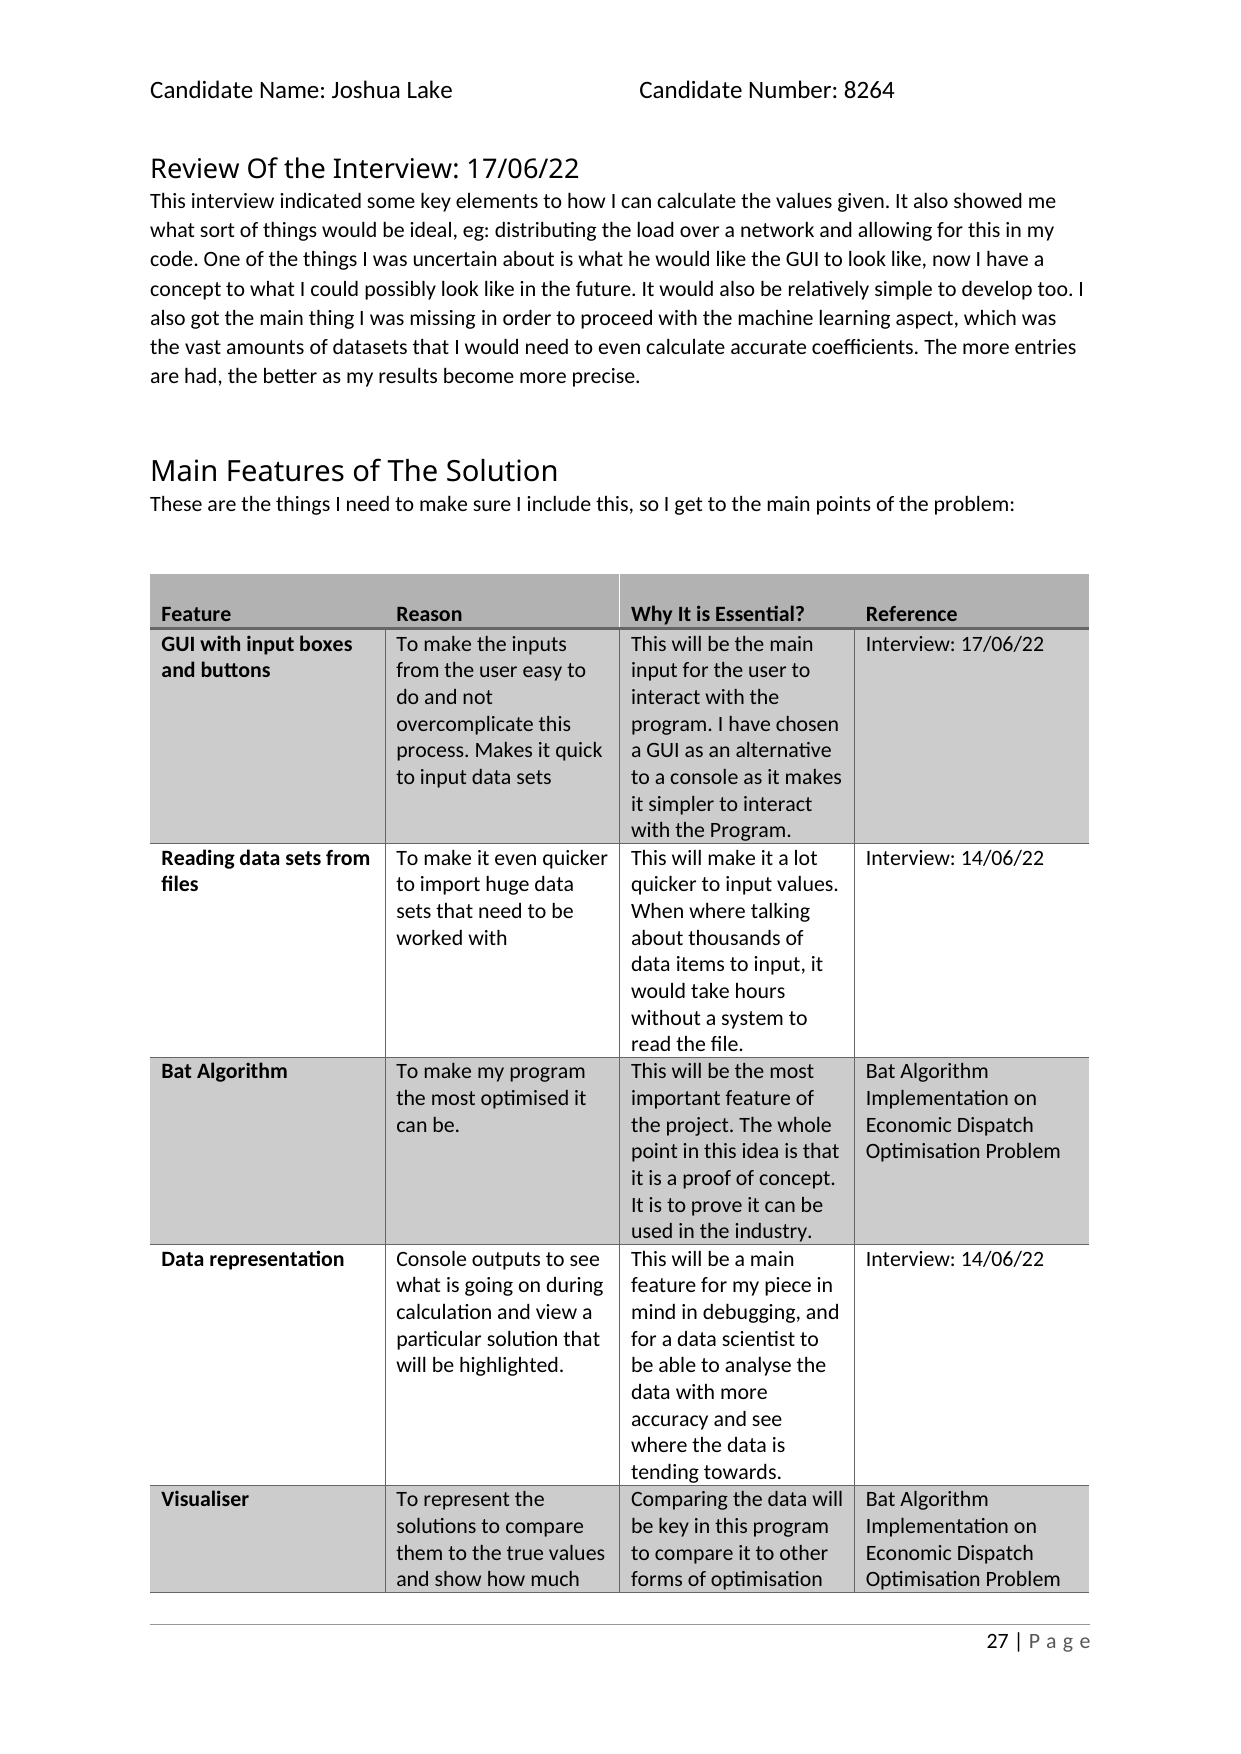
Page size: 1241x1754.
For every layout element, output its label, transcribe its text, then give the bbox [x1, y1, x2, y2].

table_cell Reading data sets from files [150, 844, 385, 1057]
table_cell Console outputs to see what is going on during calculation and view a particular solution that will be highlighted. [386, 1245, 619, 1485]
table_cell Bat Algorithm [150, 1058, 385, 1244]
table_header Why It is Essential? [620, 574, 854, 627]
table_cell Bat Algorithm Implementation on Economic Dispatch Optimisation Problem [855, 1058, 1089, 1244]
table_cell This will be the most important feature of the project. The whole point in this idea is that it is a proof of concept. It is to prove it can be used in the industry. [620, 1058, 854, 1244]
table_cell Data representation [150, 1245, 385, 1485]
table_header Reference [854, 574, 1089, 627]
table_cell Interview: 14/06/22 [855, 844, 1089, 1057]
table_cell To make it even quicker to import huge data sets that need to be worked with [386, 844, 619, 1057]
table_header Reason [385, 574, 619, 627]
table_cell This will make it a lot quicker to input values. When where talking about thousands of data items to input, it would take hours without a system to read the file. [620, 844, 854, 1057]
subtitle Main Features of The Solution [150, 450, 1090, 490]
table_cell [620, 1486, 854, 1592]
table_cell This will be the main input for the user to interact with the program. I have chosen a GUI as an alternative to a console as it makes it simpler to interact with the Program. [620, 630, 854, 843]
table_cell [386, 1486, 619, 1592]
table_cell Interview: 14/06/22 [855, 1245, 1089, 1485]
table_cell This will be a main feature for my piece in mind in debugging, and for a data scientist to be able to analyse the data with more accuracy and see where the data is tending towards. [620, 1245, 854, 1485]
table_cell GUI with input boxes and buttons [150, 630, 385, 843]
text This interview indicated some key elements to how I can calculate the values given. It also showed me what sort of things would be ideal, eg: distributing the load over a network and allowing for this in my code. One of the things I was uncertain about is what he would like the GUI to look like, now I have a concept to what I could possibly look like in the future. It would also be relatively simple to develop too. I also got the main thing I was missing in order to proceed with the machine learning aspect, which was the vast amounts of datasets that I would need to even calculate accurate coefficients. The more entries are had, the better as my results become more precise. [150, 187, 1090, 389]
table_header Feature [150, 574, 385, 627]
table_cell Visualiser [150, 1486, 385, 1592]
text These are the things I need to make sure I include this, so I get to the main points of the problem: [150, 490, 1090, 517]
table_cell To make the inputs from the user easy to do and not overcomplicate this process. Makes it quick to input data sets [386, 630, 619, 843]
subtitle Review Of the Interview: 17/06/22 [150, 150, 1090, 187]
table_cell To make my program the most optimised it can be. [386, 1058, 619, 1244]
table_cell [855, 1486, 1089, 1592]
table_cell Interview: 17/06/22 [855, 630, 1089, 843]
